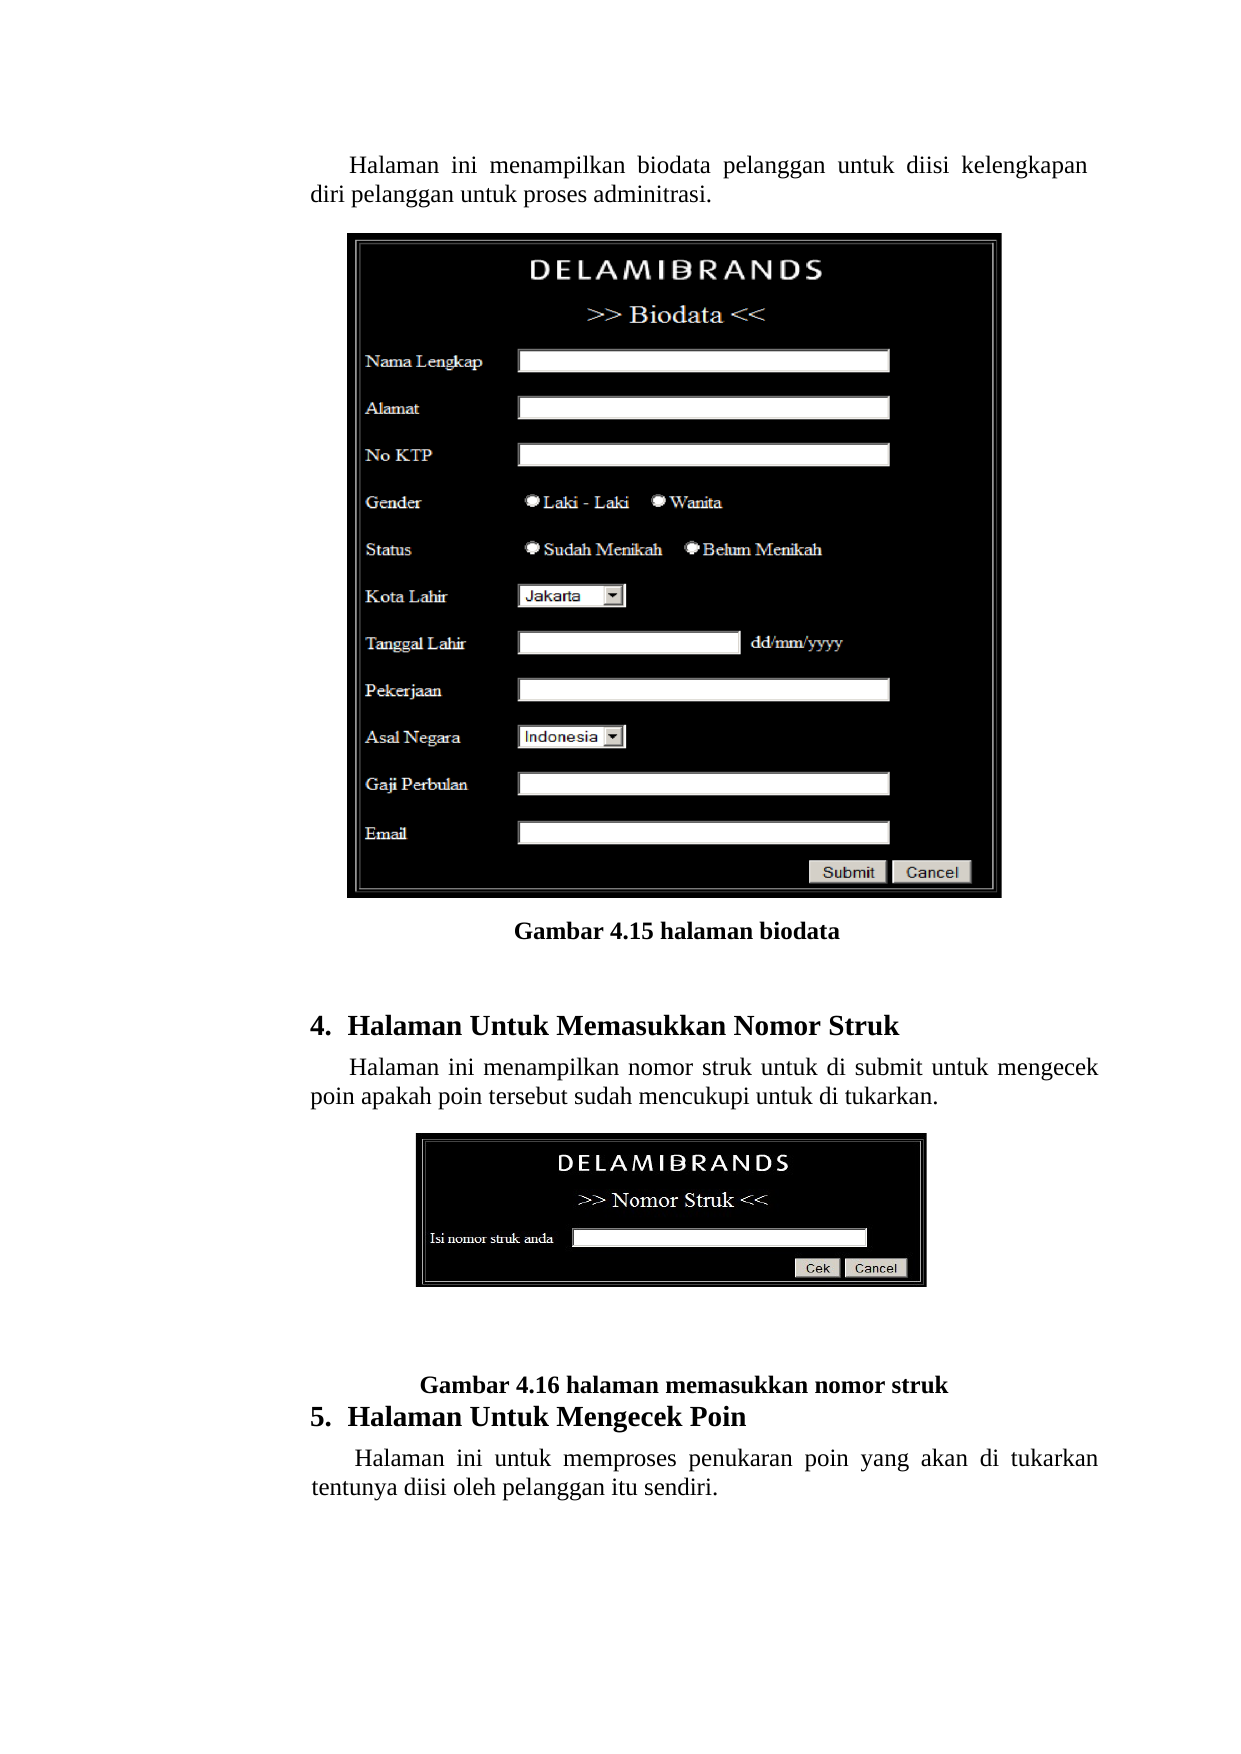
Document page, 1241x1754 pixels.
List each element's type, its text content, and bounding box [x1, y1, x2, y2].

text Gambar 4.16 halaman memasukkan nomor struk [369, 1370, 1100, 1399]
list Halaman Untuk Memasukkan Nomor Struk [310, 1008, 1100, 1042]
picture [415, 1133, 927, 1287]
picture [346, 232, 1002, 898]
text Halaman ini menampilkan nomor struk untuk di submit untuk mengecek poin apakah poin tersebut sudah mencukupi untuk di tukarkan. [310, 1052, 1099, 1110]
text Gambar 4.15 halaman biodata [413, 916, 1100, 945]
text Halaman ini untuk memproses penukaran poin yang akan di tukarkan tentunya diisi oleh pelanggan itu sendiri. [311, 1443, 1099, 1501]
list Halaman Untuk Mengecek Poin [310, 1399, 1100, 1433]
text Halaman ini menampilkan biodata pelanggan untuk diisi kelengkapan diri pelanggan untuk proses adminitrasi. [310, 150, 1088, 208]
